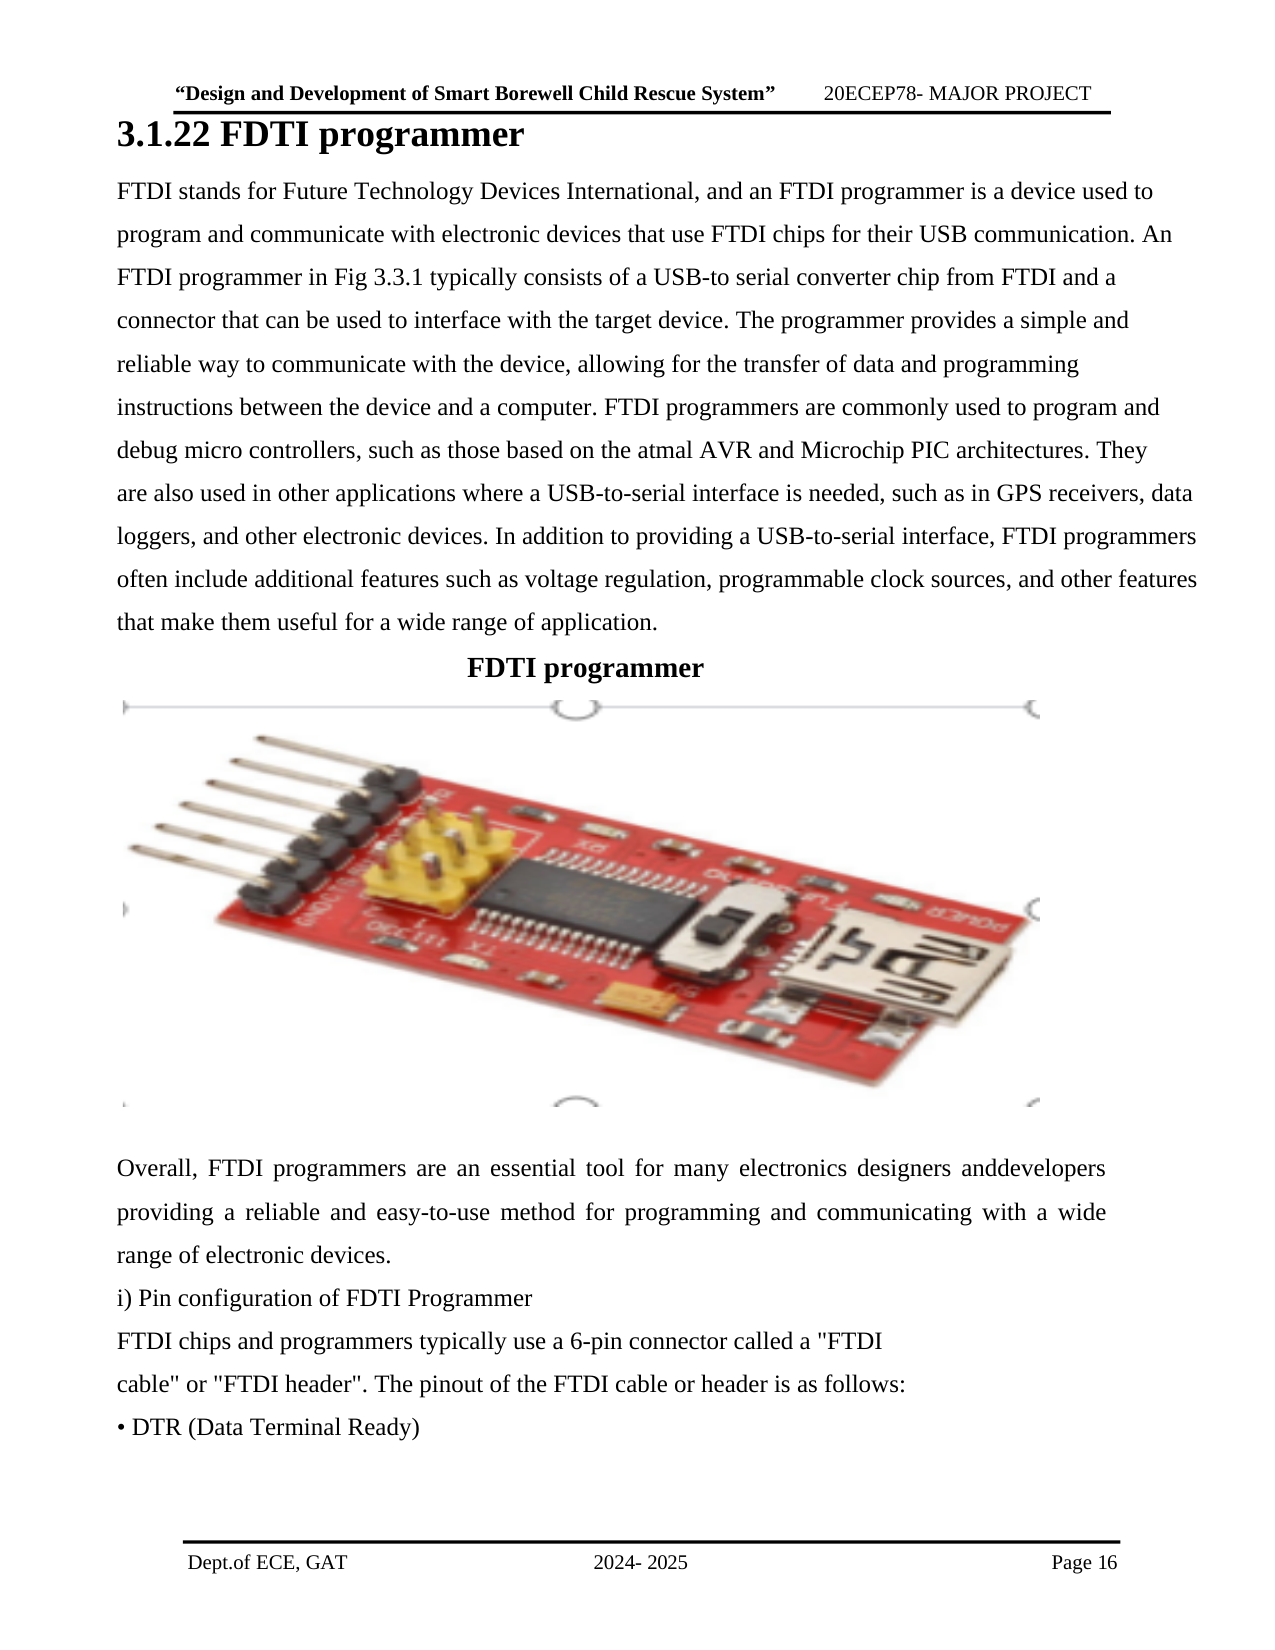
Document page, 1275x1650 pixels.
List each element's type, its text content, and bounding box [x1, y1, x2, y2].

text • DTR (Data Terminal Ready) [117, 1412, 1198, 1441]
text i) Pin configuration of FDTI Programmer [117, 1283, 1198, 1312]
text FDTI programmer [117, 651, 1198, 684]
text FTDI chips and programmers typically use a 6-pin connector called a "FTDI [117, 1326, 1198, 1355]
picture [122, 700, 1040, 1107]
text FTDI stands for Future Technology Devices International, and an FTDI programmer is a device used to program and communicate with electronic devices that use FTDI chips for their USB communication. An FTDI programmer in Fig 3.3.1 typically consists of a USB-to serial converter chip from FTDI and a connector that can be used to interface with the target device. The programmer provides a simple and reliable way to communicate with the device, allowing for the transfer of data and programming instructions between the device and a computer. FTDI programmers are commonly used to program and debug micro controllers, such as those based on the atmal AVR and Microchip PIC architectures. They [117, 176, 1198, 464]
text Overall, FTDI programmers are an essential tool for many electronics designers anddevelopers providing a reliable and easy-to-use method for programming and communicating with a wide range of electronic devices. [117, 1153, 1107, 1268]
text 3.1.22 FDTI programmer [117, 111, 1198, 154]
text are also used in other applications where a USB-to-serial interface is needed, such as in GPS receivers, data loggers, and other electronic devices. In addition to providing a USB-to-serial interface, FTDI programmers often include additional features such as voltage regulation, programmable clock sources, and other features that make them useful for a wide range of application. [117, 478, 1198, 636]
text cable" or "FTDI header". The pinout of the FTDI cable or header is as follows: [117, 1369, 1198, 1398]
